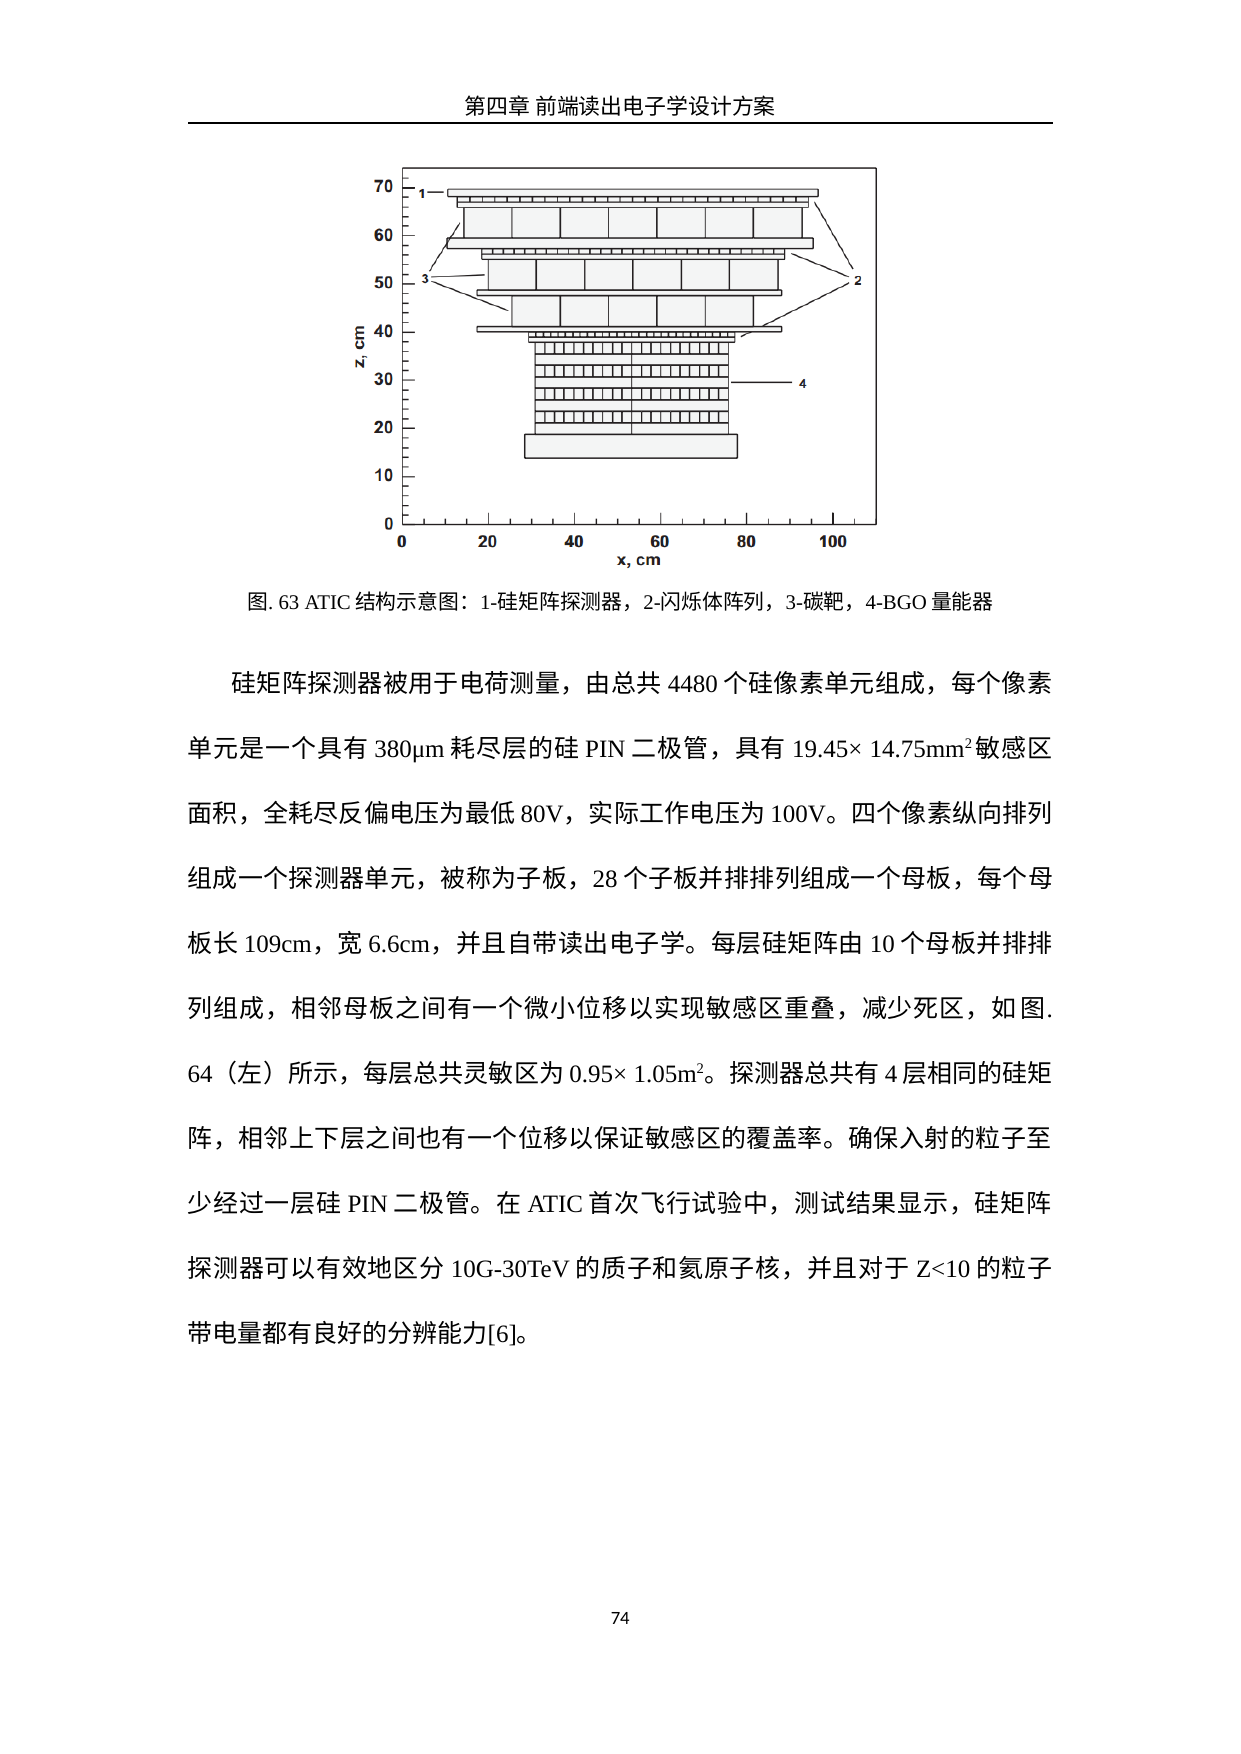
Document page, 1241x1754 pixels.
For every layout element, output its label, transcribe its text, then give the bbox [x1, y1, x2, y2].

text 图. 63 ATIC结构示意图：1-硅矩阵探测器，2-闪烁体阵列，3-碳靶，4-BGO量能器 [187, 584, 1053, 617]
text 硅矩阵探测器被用于电荷测量，由总共4480个硅像素单元组成，每个像素单元是一个具有380μm耗尽层的硅PIN二极管，具有19.45× 14.75mm2敏感区面积，全耗尽反偏电压为最低80V，实际工作电压为100V。四个像素纵向排列组成一个探测器单元，被称为子板，28个子板并排排列组成一个母板，每个母板长109cm，宽6.6cm，并且自带读出电子学。每层硅矩阵由10个母板并排排列组成，相邻母板之间有一个微小位移以实现敏感区重叠，减少死区，如图. 64（左）所示，每层总共灵敏区为0.95× 1.05m2。探测器总共有4层相同的硅矩阵，相邻上下层之间也有一个位移以保证敏感区的覆盖率。确保入射的粒子至少经过一层硅PIN二极管。在ATIC首次飞行试验中，测试结果显示，硅矩阵探测器可以有效地区分10G-30TeV的质子和氦原子核，并且对于Z<10的粒子带电量都有良好的分辨能力[6]。 [187, 649, 1053, 1364]
picture [352, 162, 889, 570]
